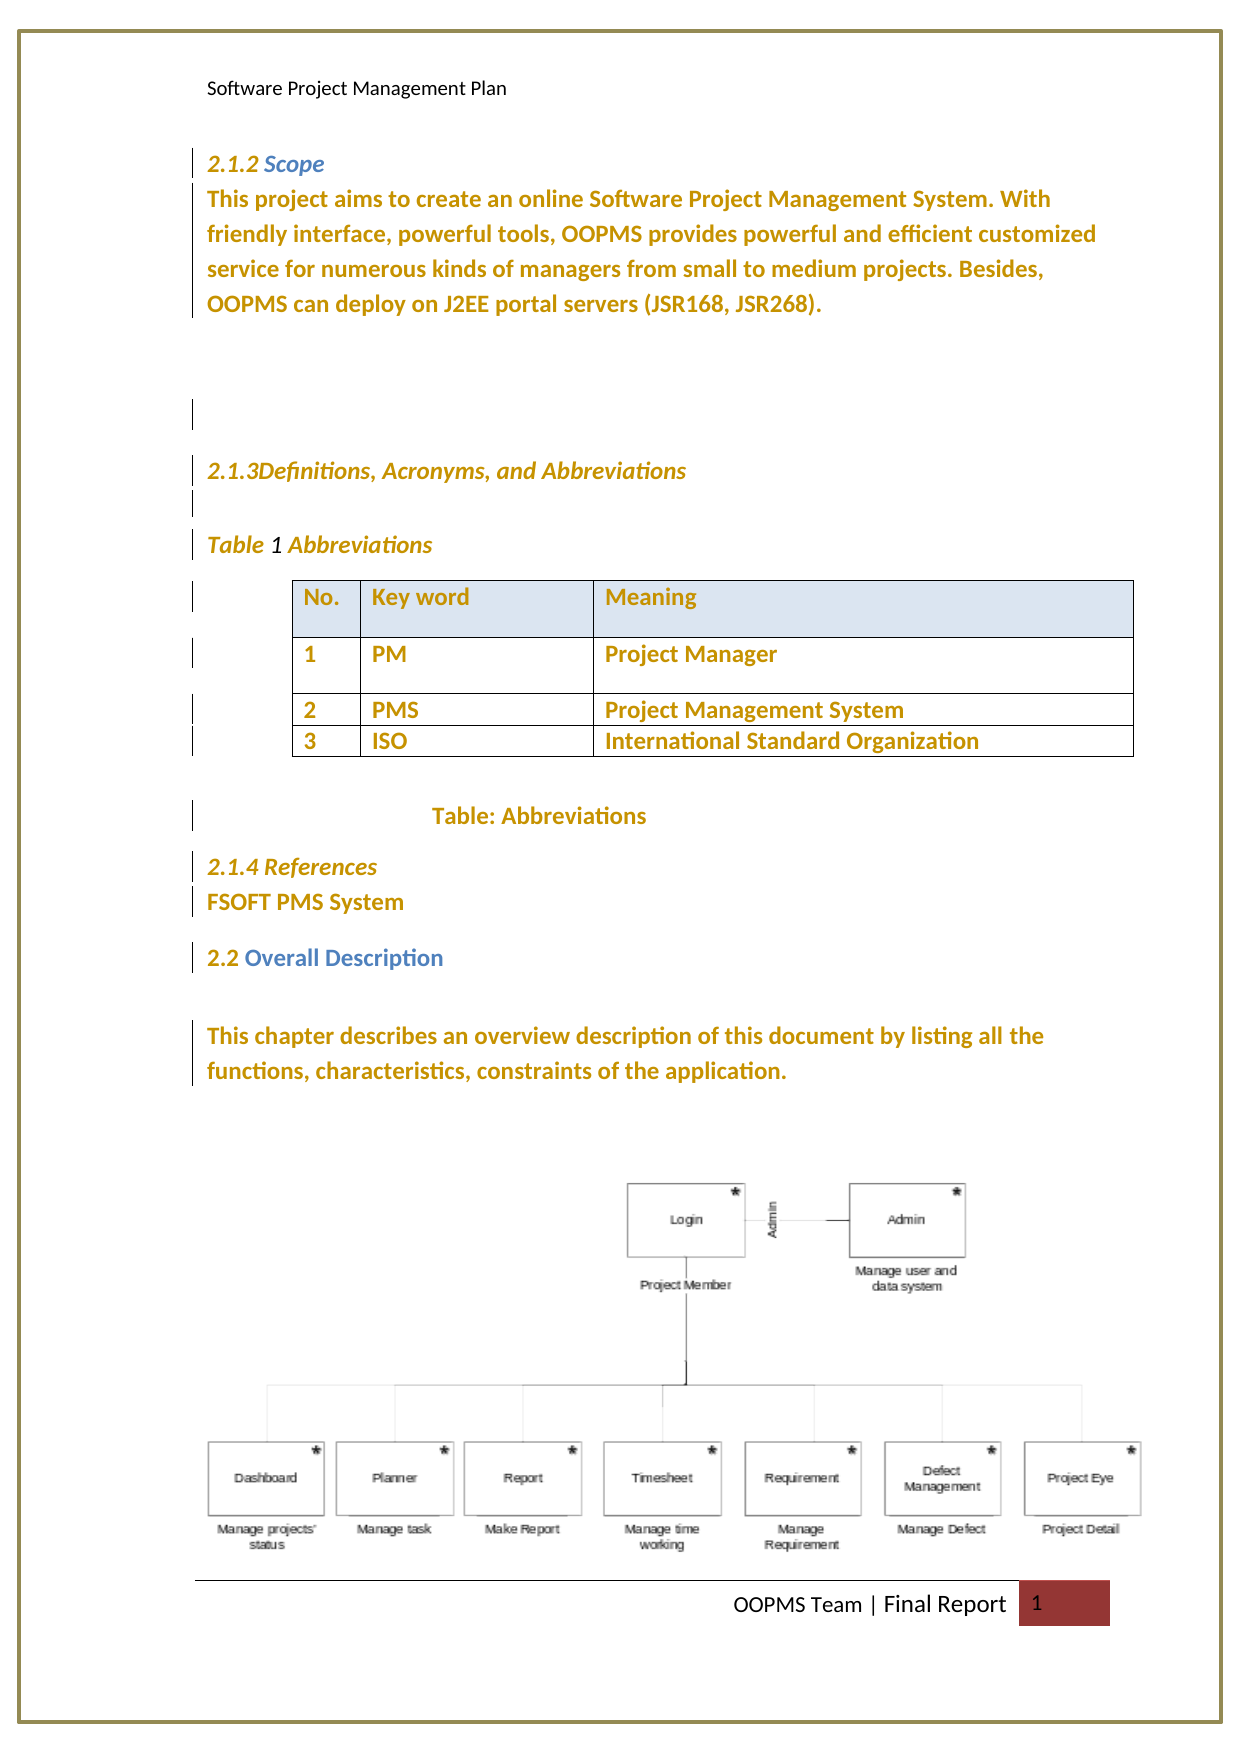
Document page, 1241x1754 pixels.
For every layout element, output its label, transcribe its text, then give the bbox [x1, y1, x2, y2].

table_header Meaning [594, 581, 1133, 637]
table_cell 1 [293, 638, 360, 693]
text This chapter describes an overview description of this document by listing all the functions, characteristics, constraints of the application. [207, 1020, 1122, 1086]
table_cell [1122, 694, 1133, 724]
text Table: Abbreviations [207, 800, 1122, 831]
text FSOFT PMS System [207, 886, 1122, 917]
table_header Key word [361, 581, 593, 637]
table_cell Project Manager [594, 638, 1133, 693]
subtitle 2.2 Overall Description [207, 942, 1122, 973]
subtitle 2.1.3Definitions, Acronyms, and Abbreviations [207, 455, 1122, 486]
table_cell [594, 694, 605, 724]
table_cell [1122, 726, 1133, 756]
text This project aims to create an online Software Project Management System. With friendly interface, powerful tools, OOPMS provides powerful and efficient customized service for numerous kinds of managers from small to medium projects. Besides, OOPMS can deploy on J2EE portal servers (JSR168, JSR268). [207, 183, 1122, 318]
subtitle 2.1.2 Scope [207, 148, 1122, 178]
subtitle 2.1.4 References [207, 851, 1122, 882]
table_cell PM [361, 638, 593, 693]
text Table 1 Abbreviations [207, 529, 1122, 559]
table_header No. [293, 581, 360, 637]
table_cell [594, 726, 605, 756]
